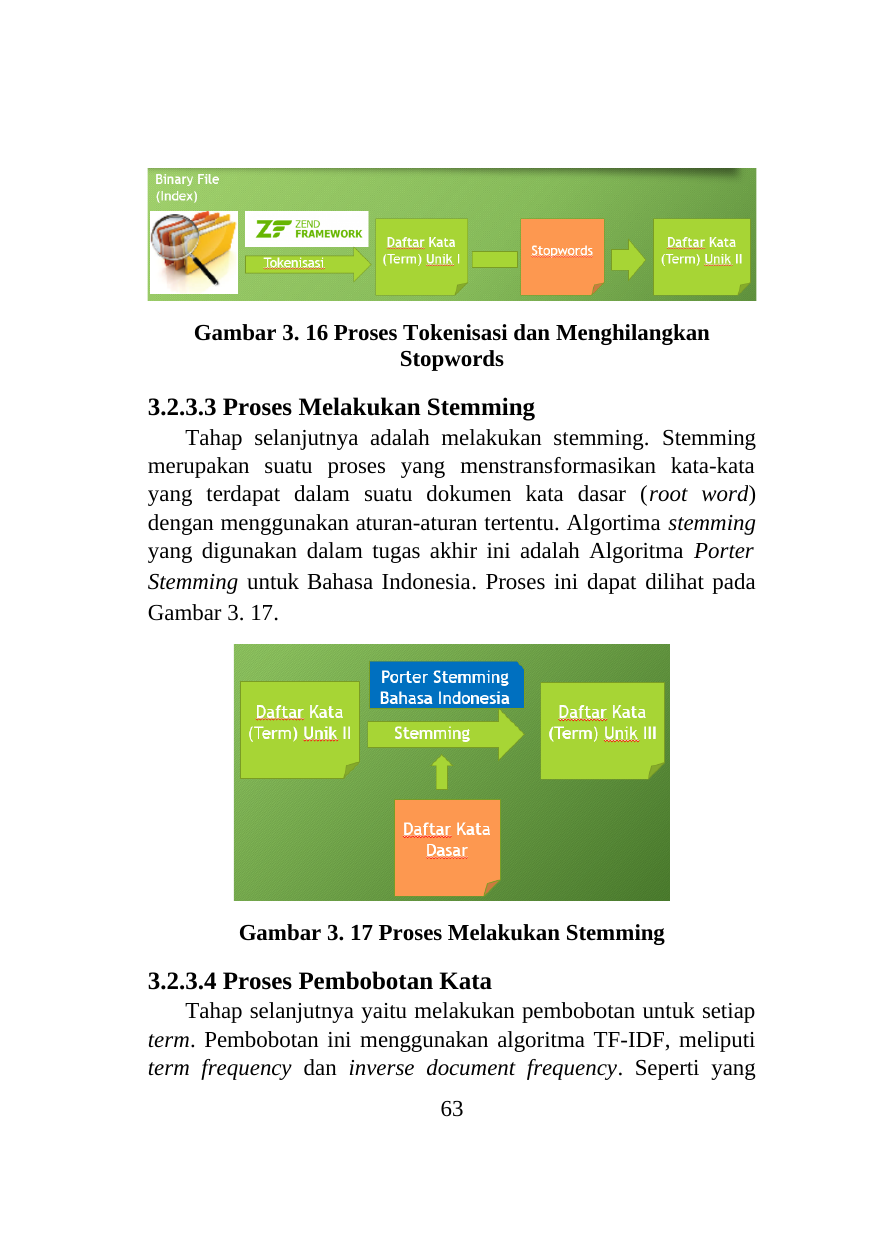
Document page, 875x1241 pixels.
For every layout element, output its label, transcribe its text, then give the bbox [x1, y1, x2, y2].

picture [147, 168, 757, 301]
subtitle Proses Melakukan Stemming [148, 392, 756, 421]
subtitle Proses Pembobotan Kata [148, 966, 756, 995]
text Gambar 3. 17 Proses Melakukan Stemming [148, 919, 756, 946]
text Gambar 3. 16 Proses Tokenisasi dan Menghilangkan Stopwords [148, 319, 756, 372]
picture [233, 644, 670, 901]
